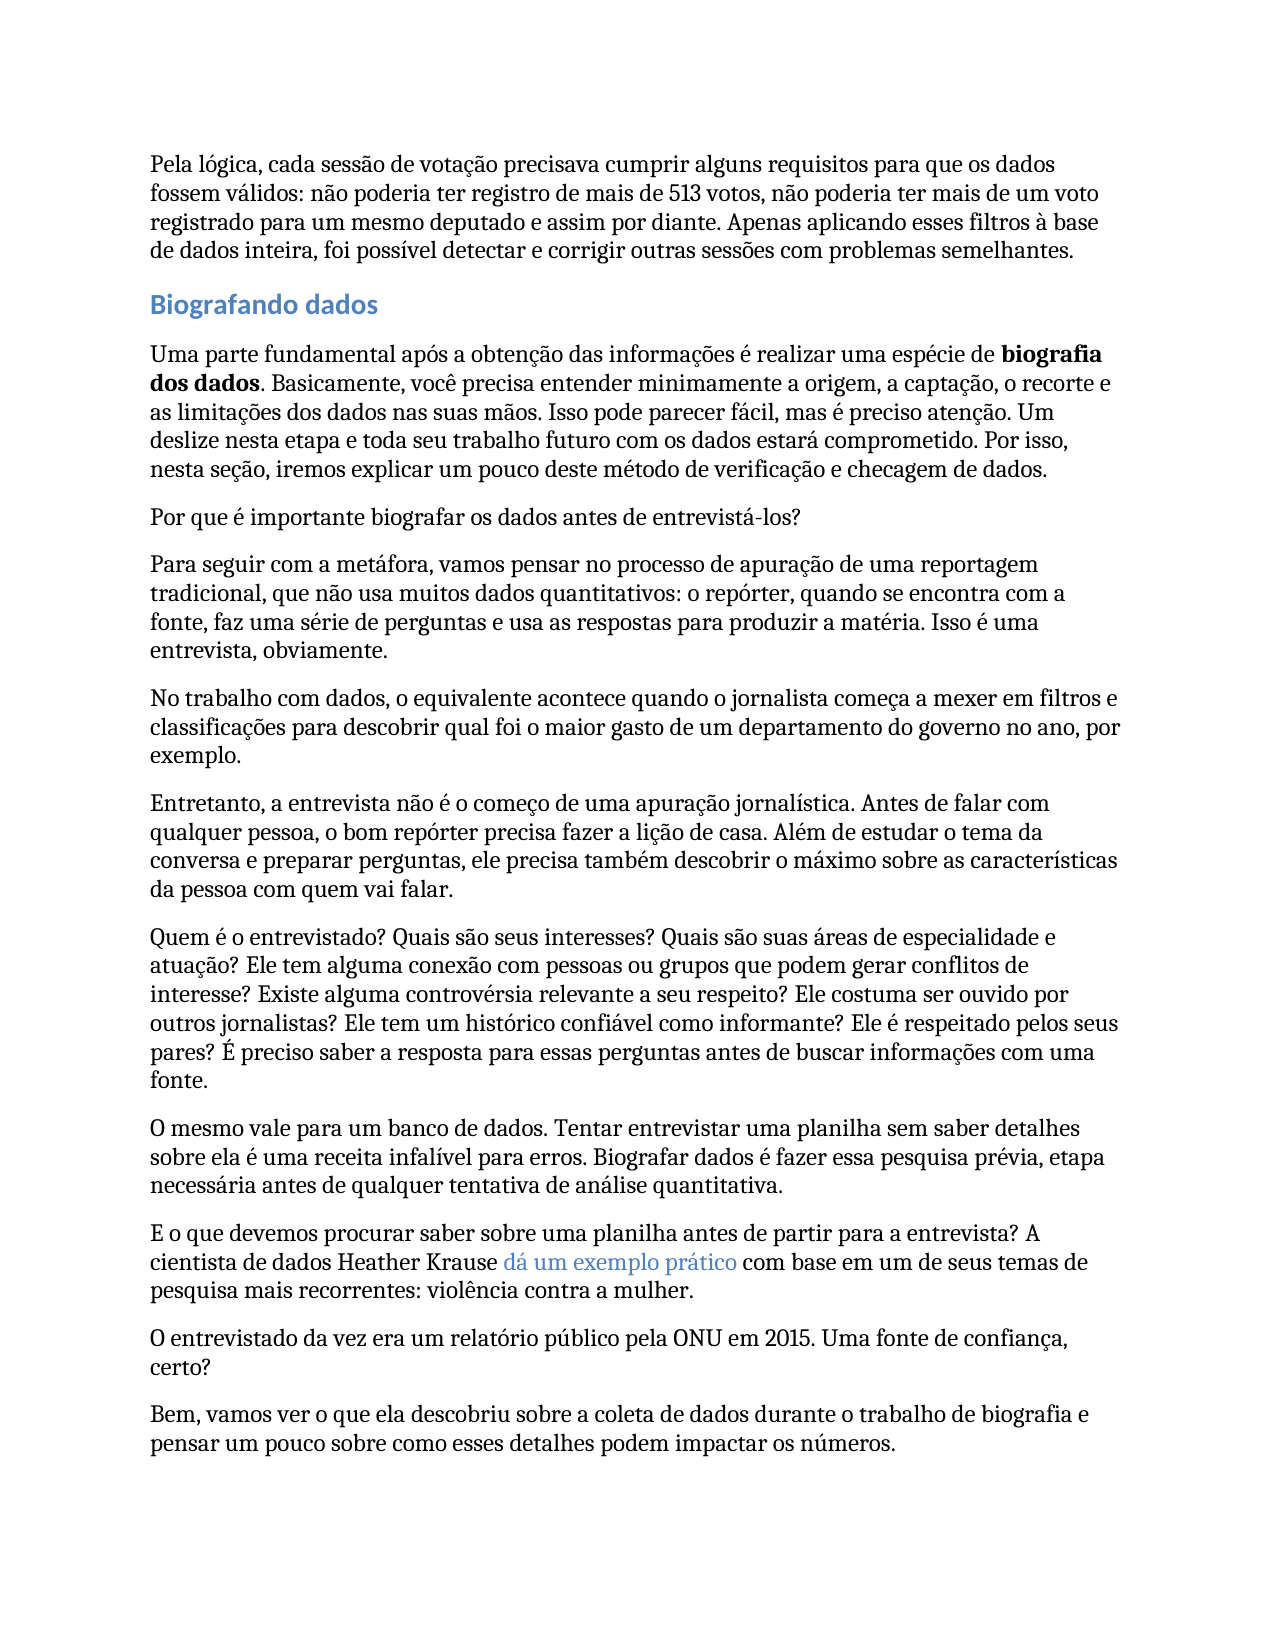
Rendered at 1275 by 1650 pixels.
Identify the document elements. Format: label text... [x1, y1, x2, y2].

text No trabalho com dados, o equivalente acontece quando o jornalista começa a mexer em filtros e classificações para descobrir qual foi o maior gasto de um departamento do governo no ano, por exemplo. [150, 684, 1125, 770]
text Pela lógica, cada sessão de votação precisava cumprir alguns requisitos para que os dados fossem válidos: não poderia ter registro de mais de 513 votos, não poderia ter mais de um voto registrado para um mesmo deputado e assim por diante. Apenas aplicando esses filtros à base de dados inteira, foi possível detectar e corrigir outras sessões com problemas semelhantes. [150, 150, 1125, 265]
subtitle Biografando dados [150, 286, 1125, 321]
text O entrevistado da vez era um relatório público pela ONU em 2015. Uma fonte de confiança, certo? [150, 1324, 1125, 1381]
text E o que devemos procurar saber sobre uma planilha antes de partir para a entrevista? A cientista de dados Heather Krause dá um exemplo prático com base em um de seus temas de pesquisa mais recorrentes: violência contra a mulher. [150, 1219, 1125, 1305]
text O mesmo vale para um banco de dados. Tentar entrevistar uma planilha sem saber detalhes sobre ela é uma receita infalível para erros. Biografar dados é fazer essa pesquisa prévia, etapa necessária antes de qualquer tentativa de análise quantitativa. [150, 1114, 1125, 1200]
text Por que é importante biografar os dados antes de entrevistá-los? [150, 503, 1125, 531]
text Para seguir com a metáfora, vamos pensar no processo de apuração de uma reportagem tradicional, que não usa muitos dados quantitativos: o repórter, quando se encontra com a fonte, faz uma série de perguntas e usa as respostas para produzir a matéria. Isso é uma entrevista, obviamente. [150, 550, 1125, 665]
text Quem é o entrevistado? Quais são seus interesses? Quais são suas áreas de especialidade e atuação? Ele tem alguma conexão com pessoas ou grupos que podem gerar conflitos de interesse? Existe alguma controvérsia relevante a seu respeito? Ele costuma ser ouvido por outros jornalistas? Ele tem um histórico confiável como informante? Ele é respeitado pelos seus pares? É preciso saber a resposta para essas perguntas antes de buscar informações com uma fonte. [150, 923, 1125, 1095]
text Entretanto, a entrevista não é o começo de uma apuração jornalística. Antes de falar com qualquer pessoa, o bom repórter precisa fazer a lição de casa. Além de estudar o tema da conversa e preparar perguntas, ele precisa também descobrir o máximo sobre as características da pessoa com quem vai falar. [150, 789, 1125, 904]
text Uma parte fundamental após a obtenção das informações é realizar uma espécie de biografia dos dados. Basicamente, você precisa entender minimamente a origem, a captação, o recorte e as limitações dos dados nas suas mãos. Isso pode parecer fácil, mas é preciso atenção. Um deslize nesta etapa e toda seu trabalho futuro com os dados estará comprometido. Por isso, nesta seção, iremos explicar um pouco deste método de verificação e checagem de dados. [150, 340, 1125, 484]
text Bem, vamos ver o que ela descobriu sobre a coleta de dados durante o trabalho de biografia e pensar um pouco sobre como esses detalhes podem impactar os números. [150, 1400, 1125, 1458]
